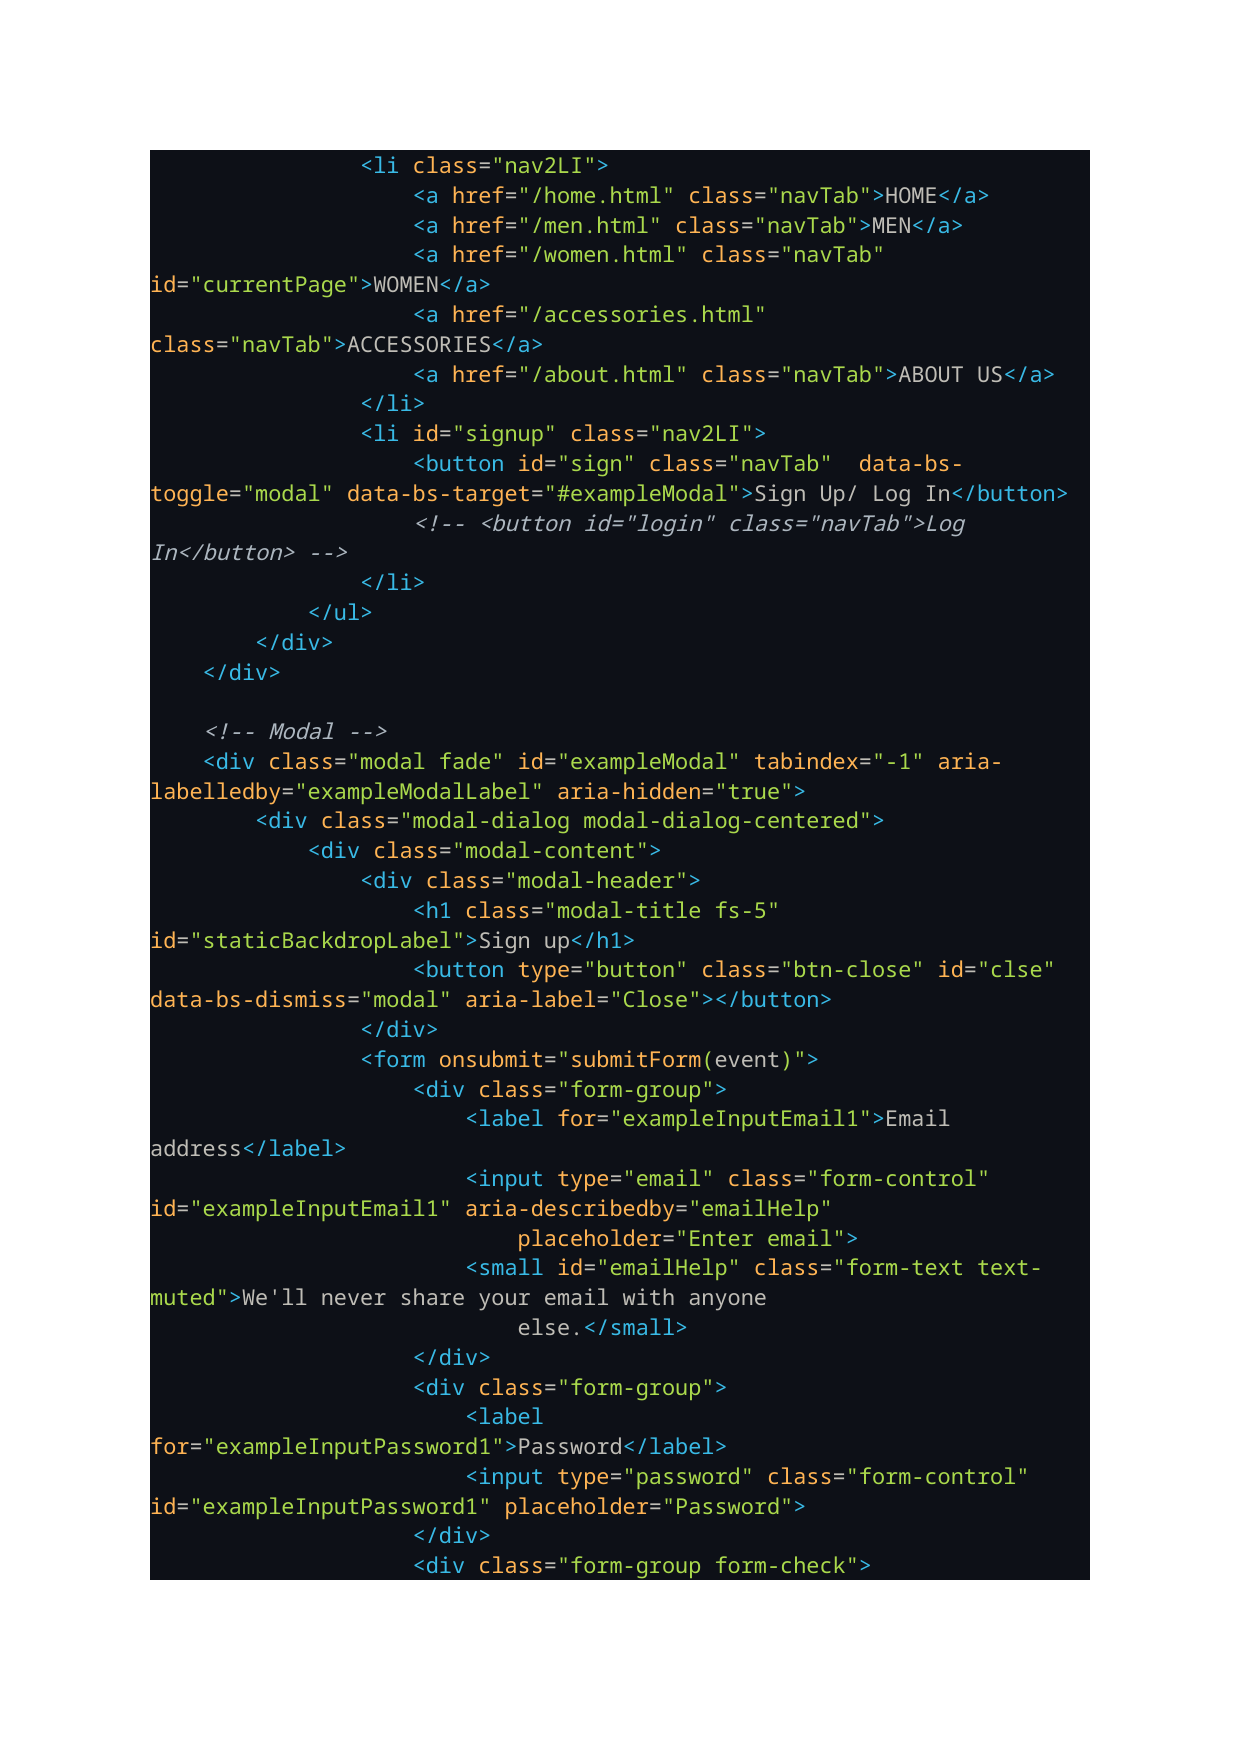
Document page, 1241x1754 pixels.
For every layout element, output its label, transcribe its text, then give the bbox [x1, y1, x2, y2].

text </div> [150, 627, 1090, 656]
text <label for="exampleInputEmail1">Email address</label> [150, 1103, 1090, 1163]
text </li> [150, 567, 1090, 597]
text <!-- Modal --> [150, 716, 1090, 746]
text </div> [150, 1014, 1090, 1044]
text <div class="modal-content"> [150, 835, 1090, 865]
text <div class="form-group"> [150, 1073, 1090, 1103]
text placeholder="Enter email"> [150, 1222, 1090, 1252]
text </div> [150, 656, 1090, 686]
text <label for="exampleInputPassword1">Password</label> [150, 1401, 1090, 1461]
text <div class="form-group"> [150, 1371, 1090, 1401]
text <!-- <button id="login" class="navTab">Log In</button> --> [150, 507, 1090, 567]
text <div class="modal fade" id="exampleModal" tabindex="-1" aria-labelledby="exampleModalLabel" aria-hidden="true"> [150, 746, 1090, 805]
text <button id="sign" class="navTab" data-bs-toggle="modal" data-bs-target="#exampleModal">Sign Up/ Log In</button> [150, 448, 1090, 507]
text <button type="button" class="btn-close" id="clse" data-bs-dismiss="modal" aria-label="Close"></button> [150, 954, 1090, 1014]
text </li> [150, 388, 1090, 418]
text <small id="emailHelp" class="form-text text-muted">We'll never share your email with anyone [150, 1252, 1090, 1312]
text <div class="modal-header"> [150, 865, 1090, 895]
text <a href="/women.html" class="navTab" id="currentPage">WOMEN</a> [150, 239, 1090, 299]
text <a href="/accessories.html" class="navTab">ACCESSORIES</a> [150, 299, 1090, 358]
text <a href="/men.html" class="navTab">MEN</a> [150, 209, 1090, 239]
text <h1 class="modal-title fs-5" id="staticBackdropLabel">Sign up</h1> [150, 895, 1090, 954]
text </ul> [150, 597, 1090, 627]
text </div> [150, 1520, 1090, 1550]
text <li class="nav2LI"> [150, 150, 1090, 180]
text <a href="/about.html" class="navTab">ABOUT US</a> [150, 358, 1090, 388]
text <div class="form-group form-check"> [150, 1550, 1090, 1580]
text else.</small> [150, 1312, 1090, 1342]
text <li id="signup" class="nav2LI"> [150, 418, 1090, 448]
text <a href="/home.html" class="navTab">HOME</a> [150, 180, 1090, 209]
text <div class="modal-dialog modal-dialog-centered"> [150, 805, 1090, 835]
text </div> [150, 1342, 1090, 1371]
text <input type="email" class="form-control" id="exampleInputEmail1" aria-describedby="emailHelp" [150, 1163, 1090, 1222]
text <input type="password" class="form-control" id="exampleInputPassword1" placeholder="Password"> [150, 1461, 1090, 1520]
text <form onsubmit="submitForm(event)"> [150, 1044, 1090, 1073]
